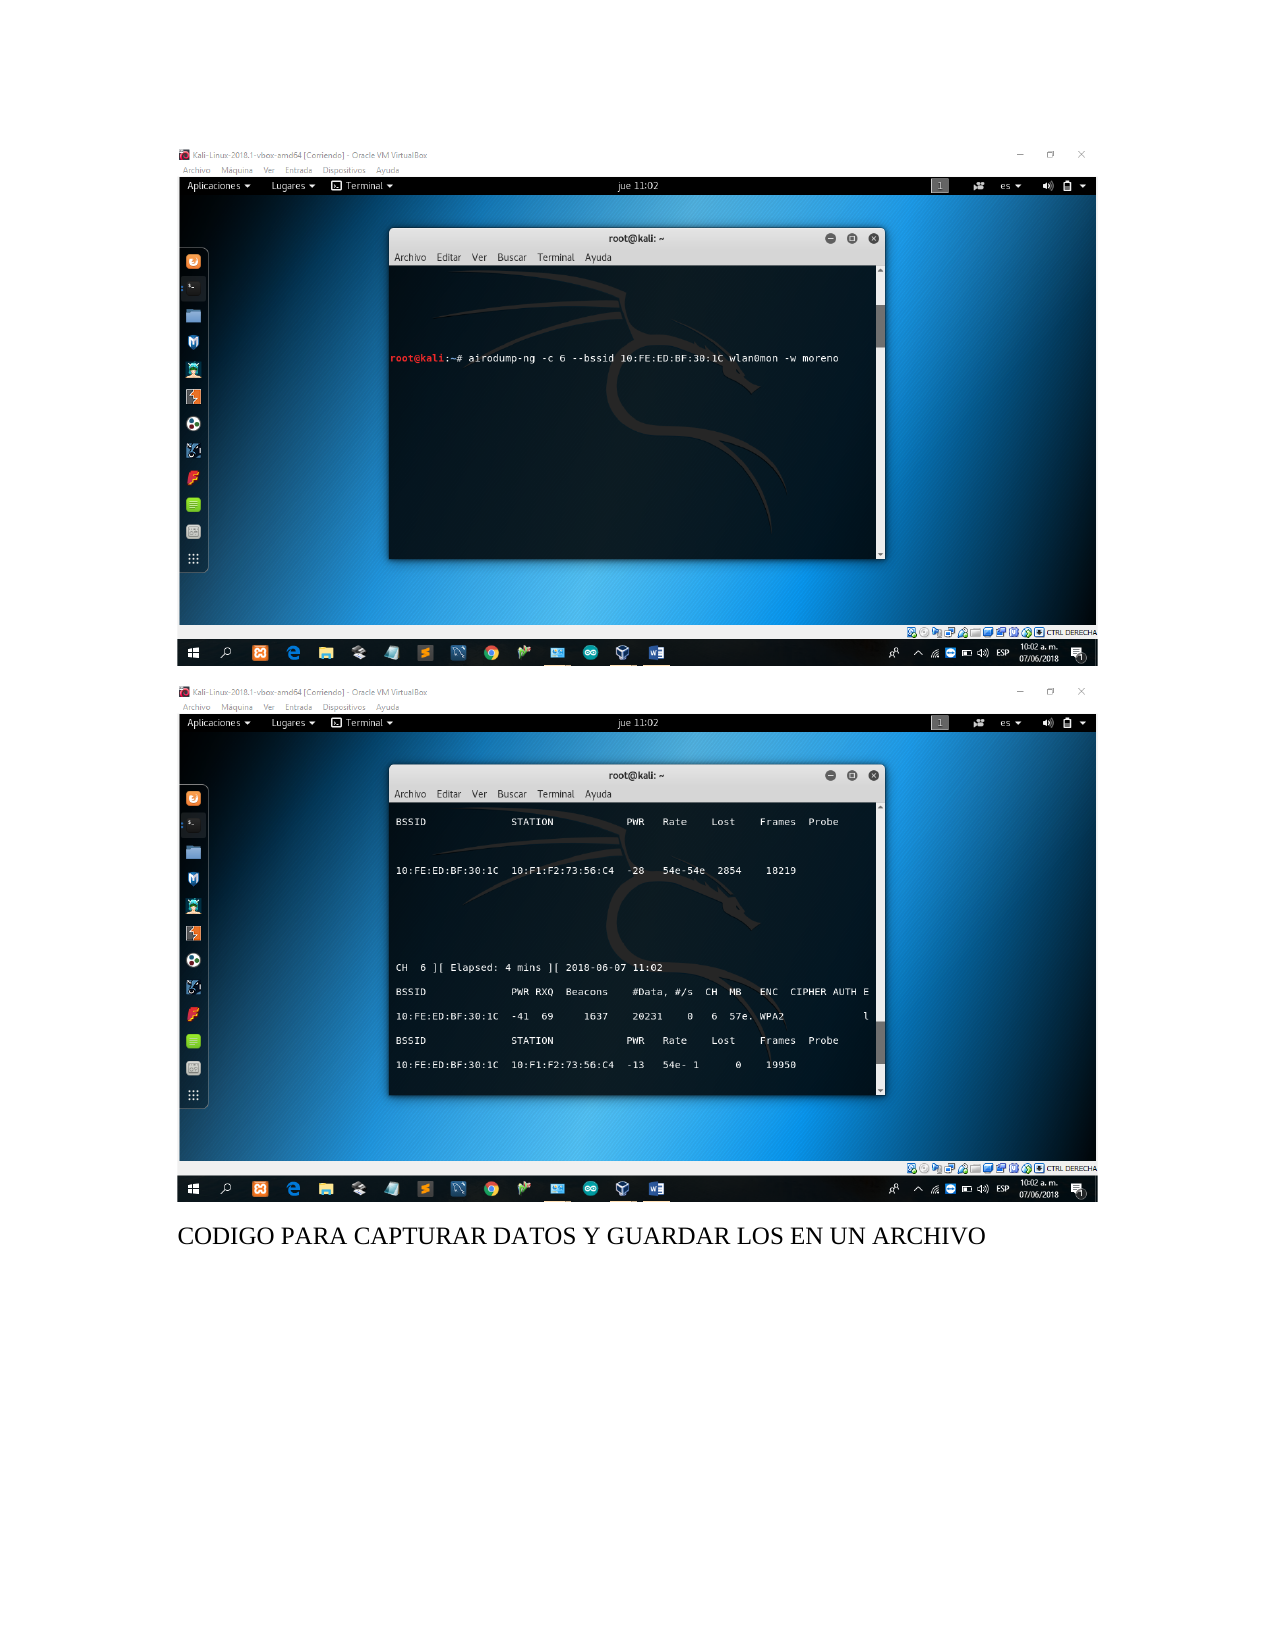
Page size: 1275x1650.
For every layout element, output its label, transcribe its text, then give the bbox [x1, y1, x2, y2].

picture [177, 684, 1098, 1202]
picture [177, 147, 1098, 666]
text CODIGO PARA CAPTURAR DATOS Y GUARDAR LOS EN UN ARCHIVO [177, 1221, 1098, 1249]
